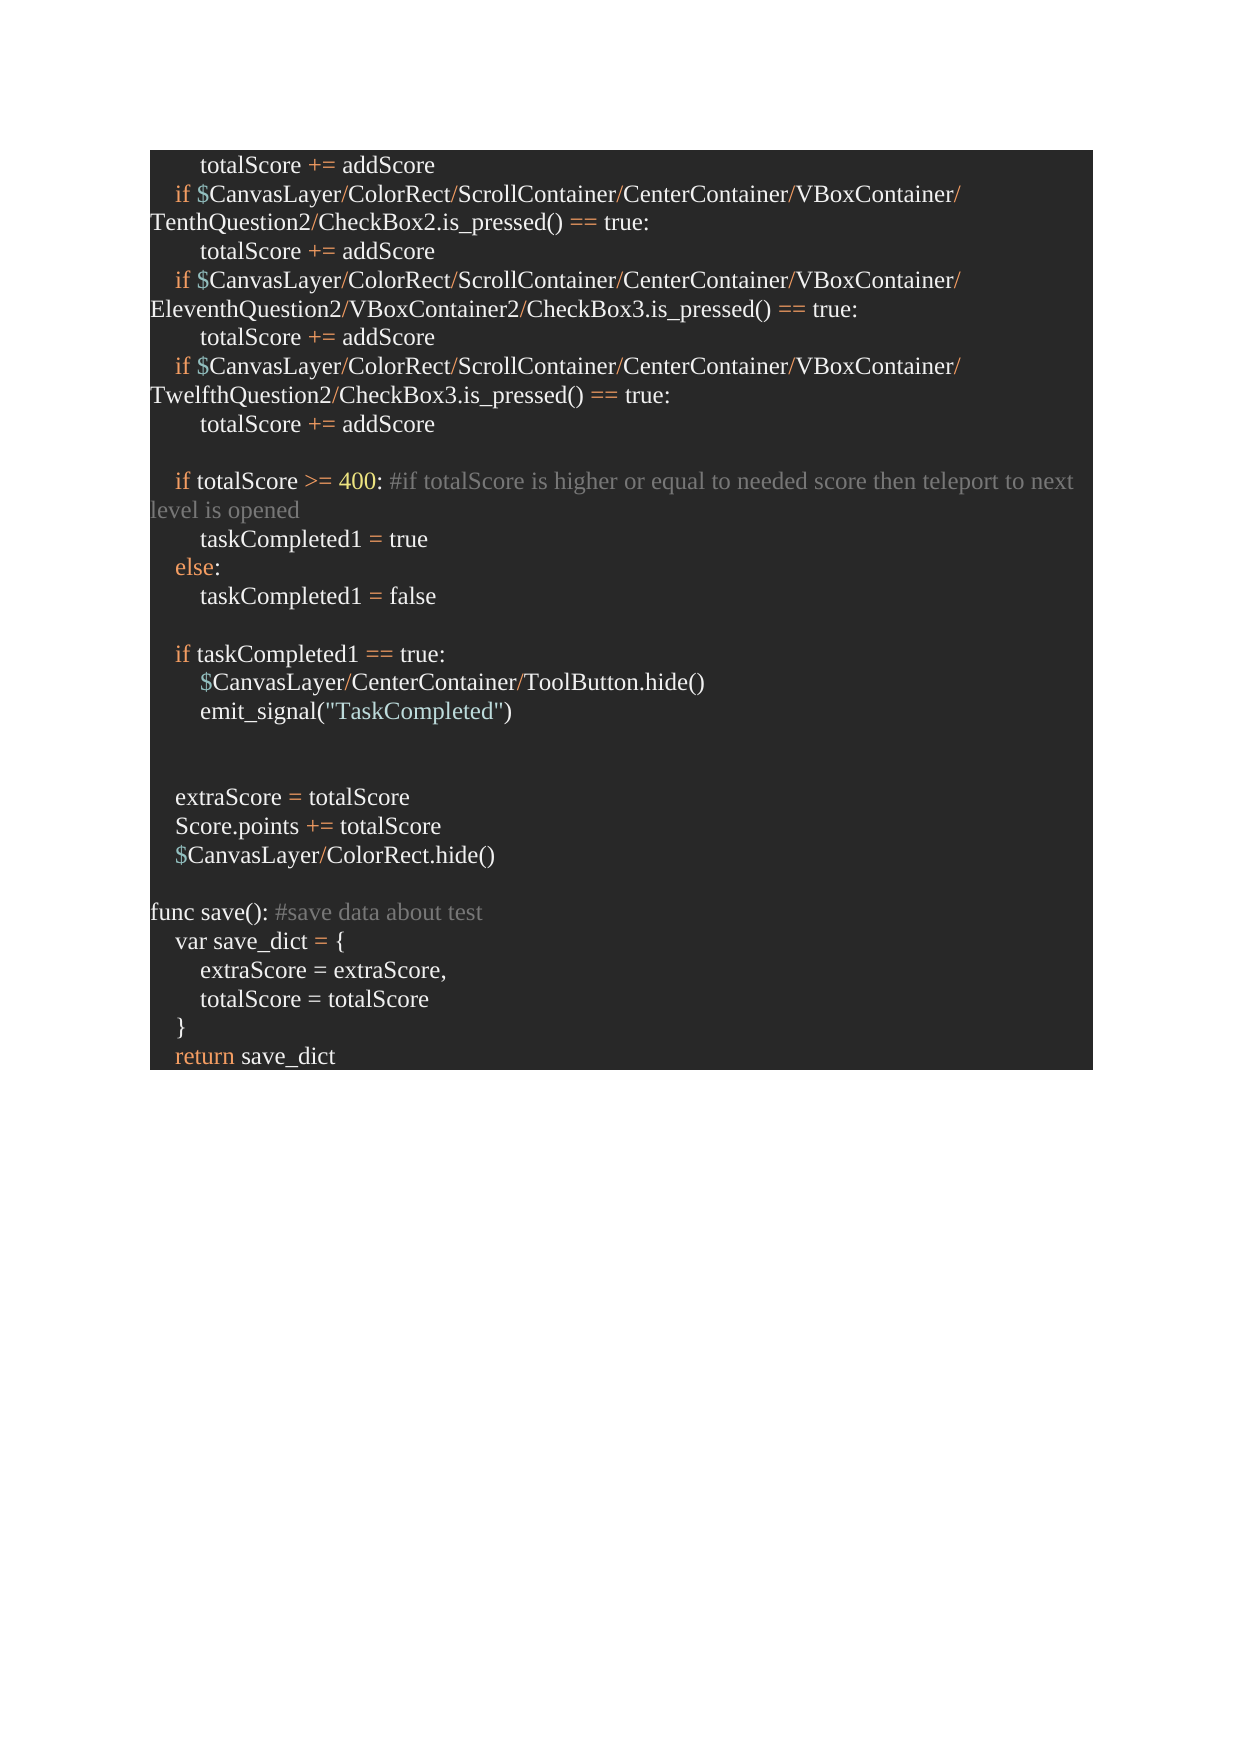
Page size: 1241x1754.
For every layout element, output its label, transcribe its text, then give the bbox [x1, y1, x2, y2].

text if taskCompleted1 == true: [150, 639, 1093, 667]
text totalScore += addScore [150, 150, 1093, 179]
text if $CanvasLayer/ColorRect/ScrollContainer/CenterContainer/VBoxContainer/EleventhQuestion2/VBoxContainer2/CheckBox3.is_pressed() == true: [150, 265, 1093, 322]
text taskCompleted1 = true [150, 524, 1093, 552]
text emit_signal("TaskCompleted") [150, 696, 1093, 725]
text return save_dict [150, 1041, 1093, 1070]
text if $CanvasLayer/ColorRect/ScrollContainer/CenterContainer/VBoxContainer/TenthQuestion2/CheckBox2.is_pressed() == true: [150, 179, 1093, 236]
text totalScore = totalScore [150, 984, 1093, 1012]
text if totalScore >= 400: #if totalScore is higher or equal to needed score then teleport to next level is opened [150, 466, 1093, 524]
text func save(): #save data about test [150, 897, 1093, 926]
text if $CanvasLayer/ColorRect/ScrollContainer/CenterContainer/VBoxContainer/TwelfthQuestion2/CheckBox3.is_pressed() == true: [150, 351, 1093, 409]
text else: [150, 552, 1093, 581]
text totalScore += addScore [150, 236, 1093, 265]
text Score.points += totalScore [150, 811, 1093, 840]
text totalScore += addScore [150, 409, 1093, 437]
text taskCompleted1 = false [150, 581, 1093, 610]
text var save_dict = { [150, 926, 1093, 955]
text totalScore += addScore [150, 322, 1093, 351]
text extraScore = totalScore [150, 782, 1093, 811]
text } [150, 1012, 1093, 1041]
text $CanvasLayer/CenterContainer/ToolButton.hide() [150, 667, 1093, 696]
text $CanvasLayer/ColorRect.hide() [150, 840, 1093, 869]
text extraScore = extraScore, [150, 955, 1093, 984]
